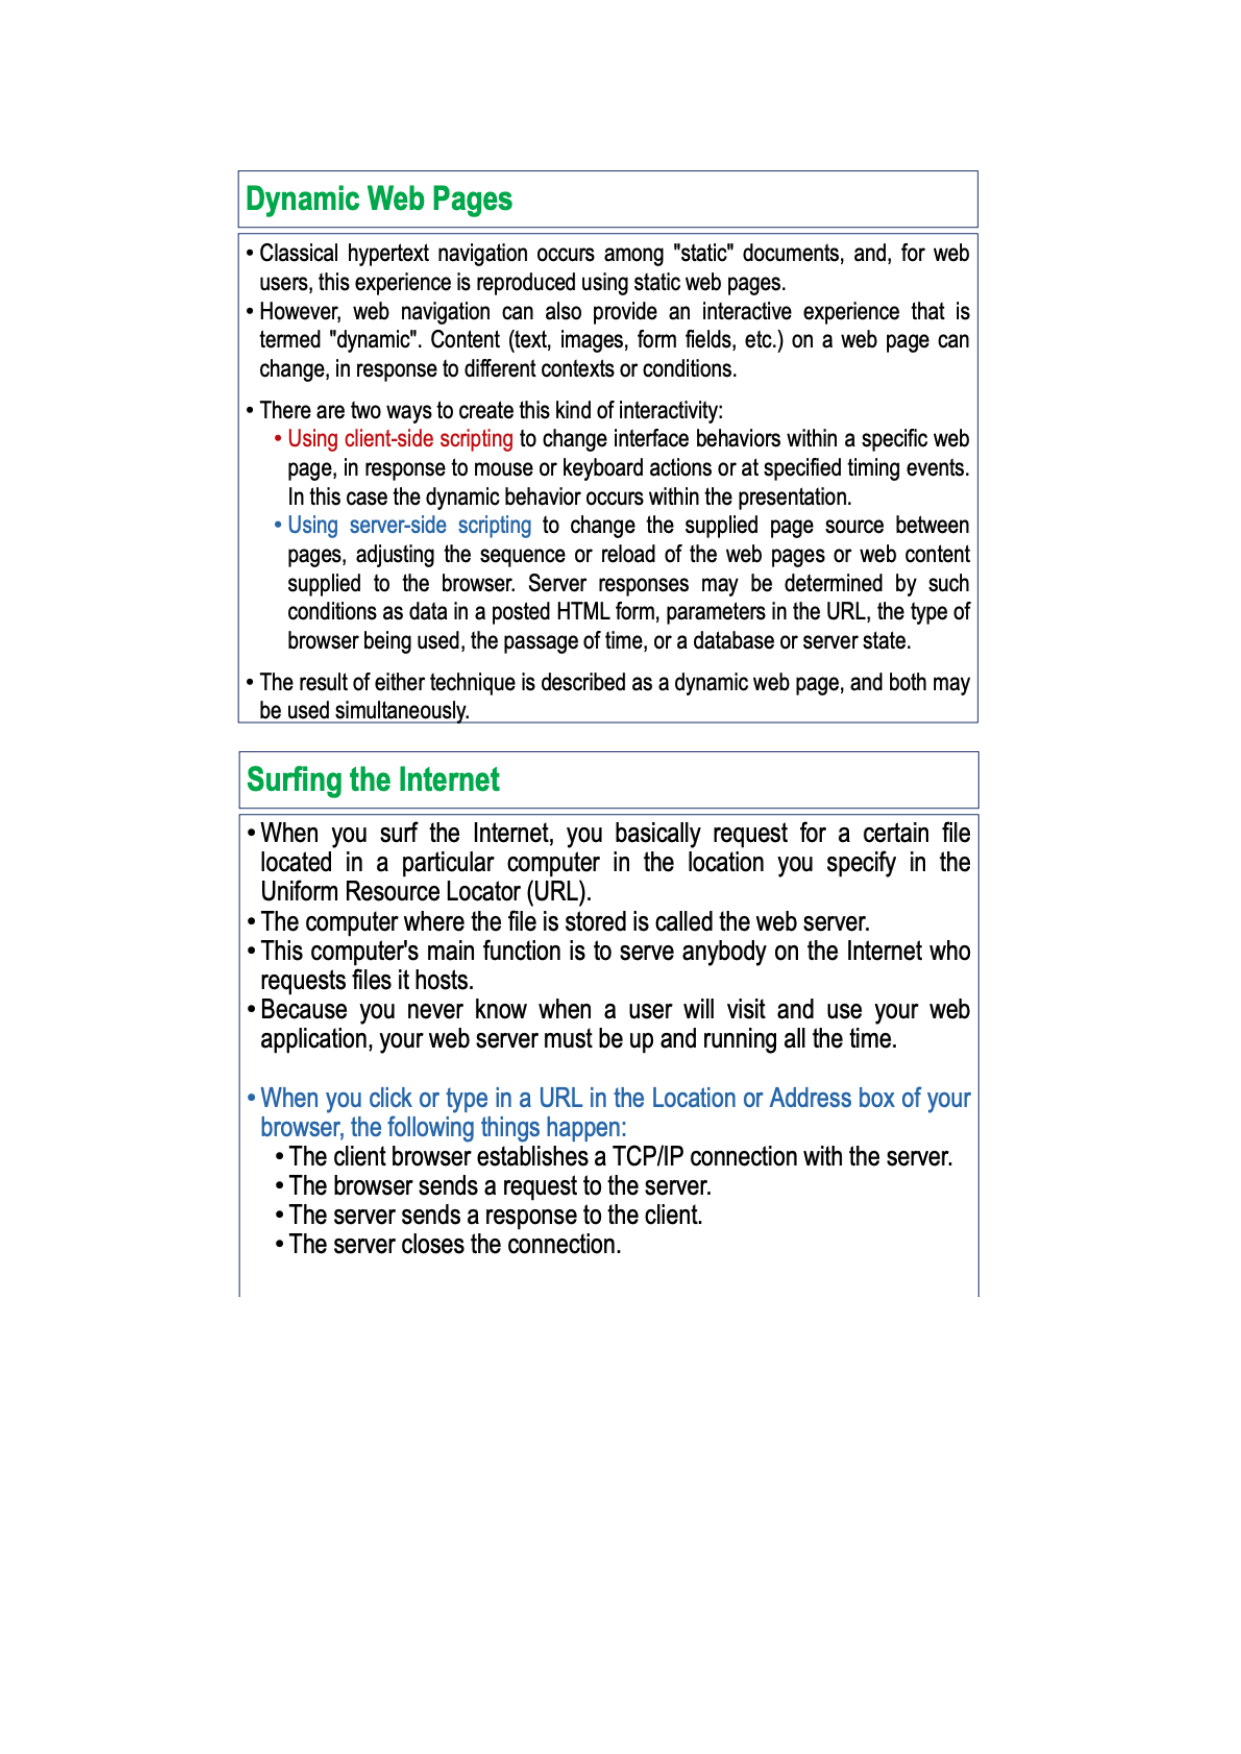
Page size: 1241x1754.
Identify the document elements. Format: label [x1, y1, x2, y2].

picture [231, 747, 994, 1297]
picture [231, 162, 988, 733]
